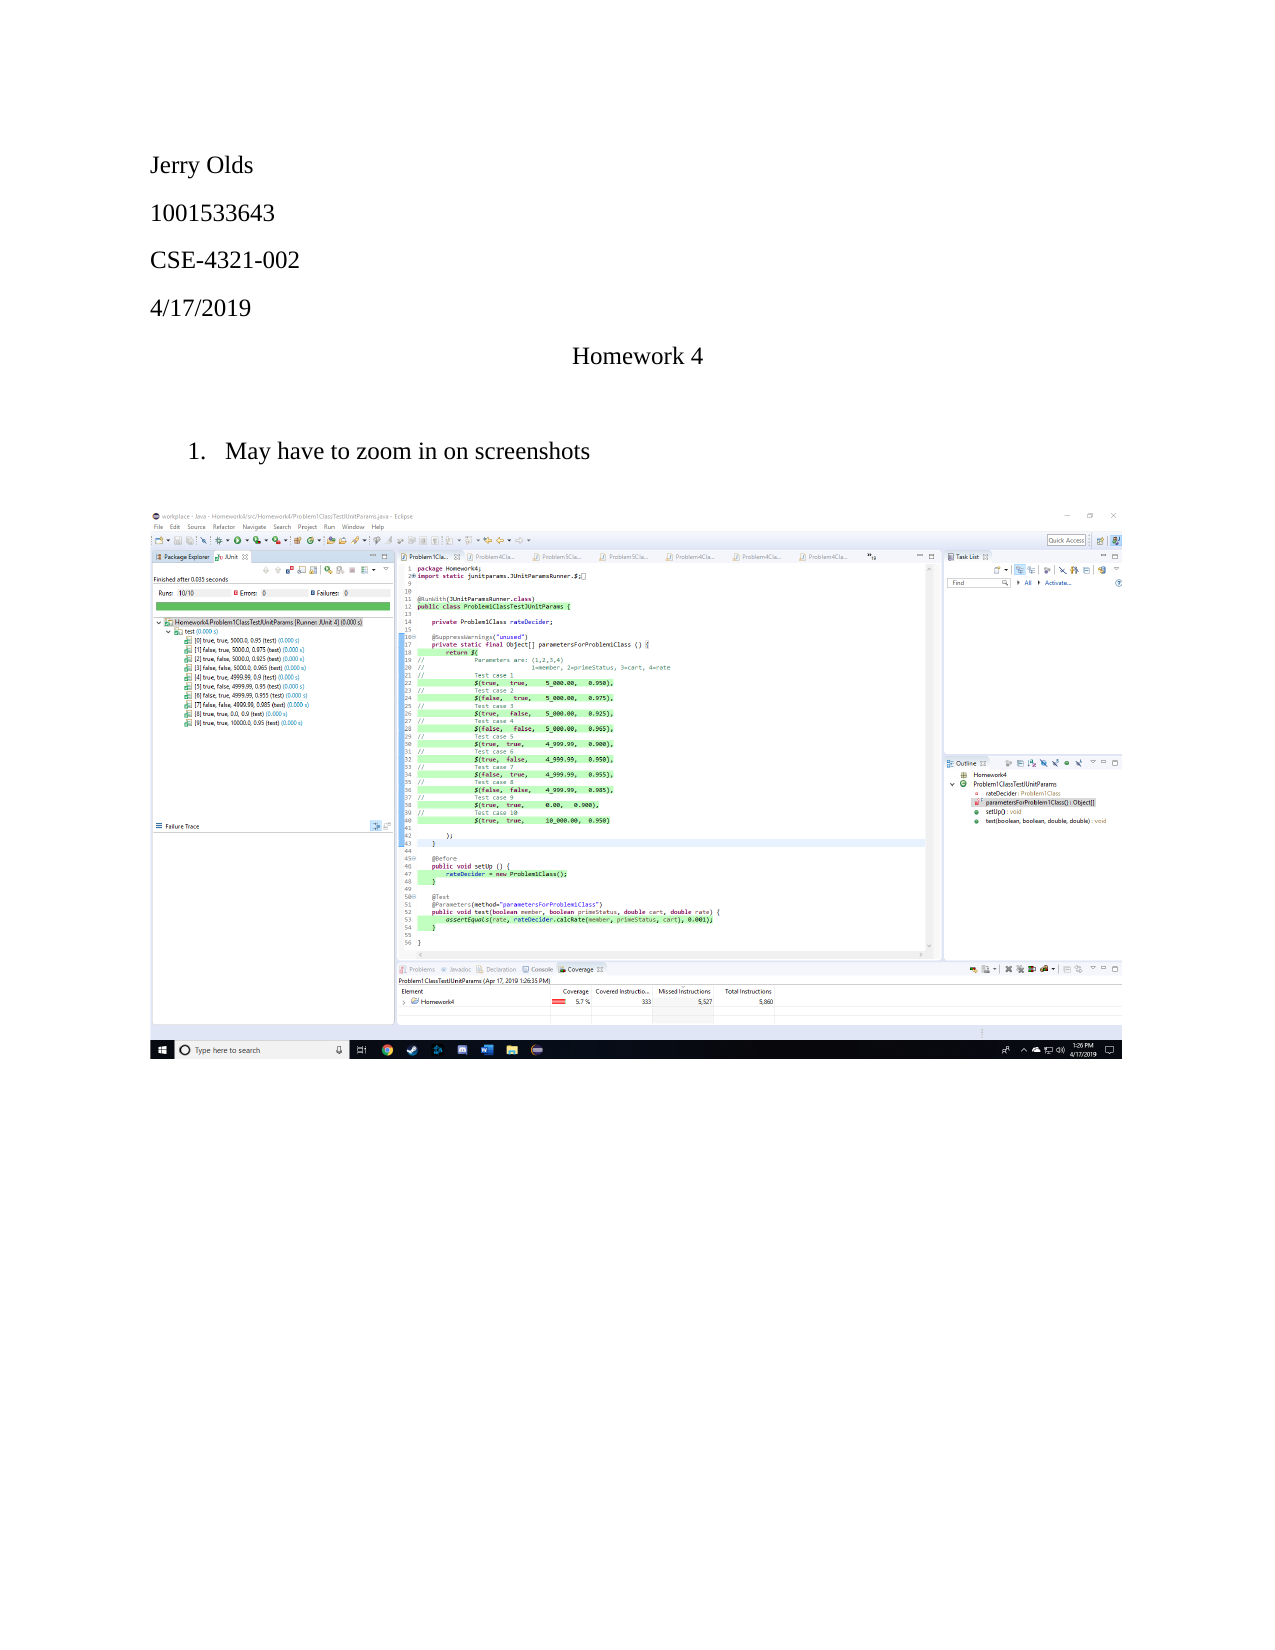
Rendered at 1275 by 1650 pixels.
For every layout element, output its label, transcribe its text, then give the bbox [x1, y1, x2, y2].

list May have to zoom in on screenshots [187, 436, 1125, 465]
text Jerry Olds [150, 150, 1125, 179]
text Homework 4 [150, 341, 1125, 369]
text 1001533643 [150, 198, 1125, 226]
text CSE-4321-002 [150, 245, 1125, 274]
picture [150, 511, 1122, 1058]
text 4/17/2019 [150, 293, 1125, 322]
